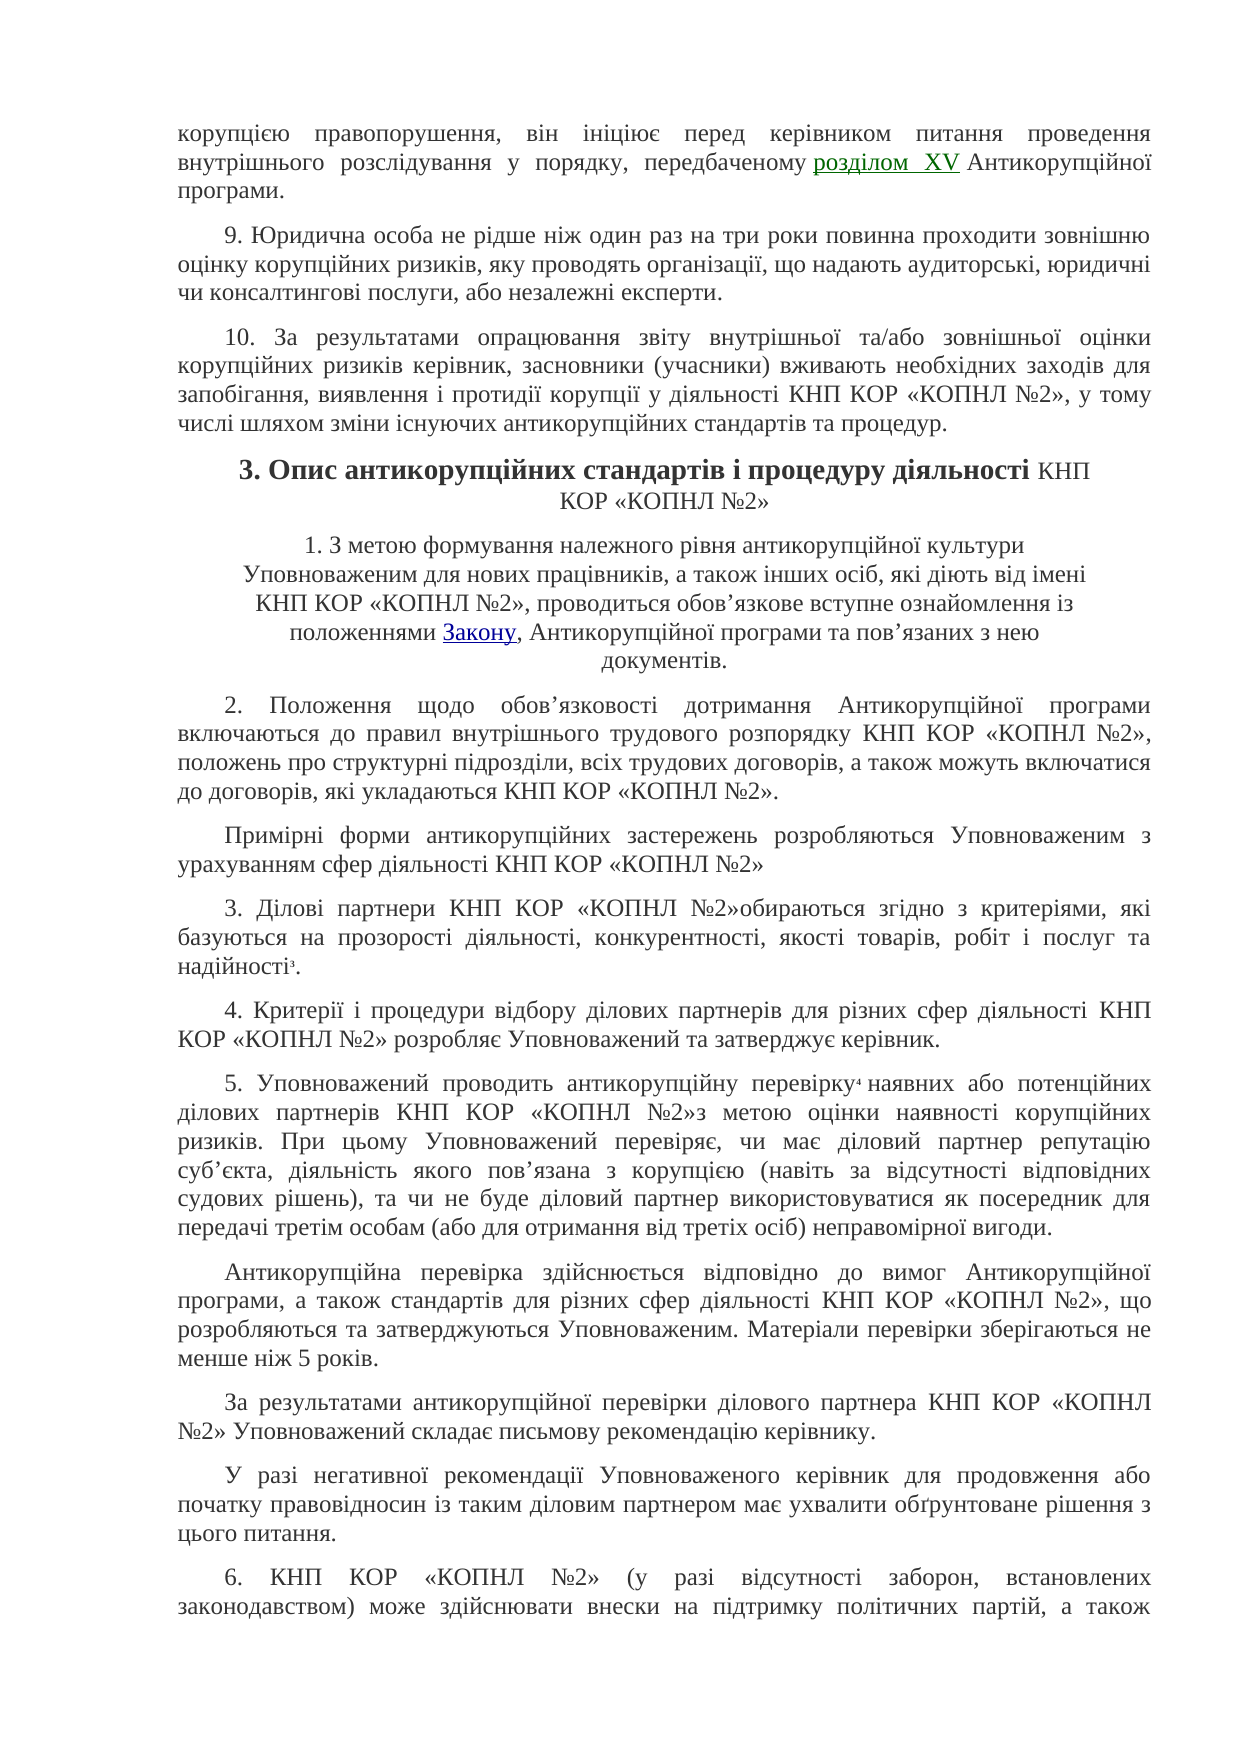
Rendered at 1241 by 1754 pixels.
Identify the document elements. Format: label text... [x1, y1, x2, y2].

text За результатами антикорупційної перевірки ділового партнера КНП КОР «КОПНЛ №2» Уповноважений складає письмову рекомендацію керівнику. [177, 1387, 1152, 1445]
text 4. Критерії і процедури відбору ділових партнерів для різних сфер діяльності КНП КОР «КОПНЛ №2» розробляє Уповноважений та затверджує керівник. [177, 995, 1152, 1053]
text 10. За результатами опрацювання звіту внутрішньої та/або зовнішньої оцінки корупційних ризиків керівник, засновники (учасники) вживають необхідних заходів для запобігання, виявлення і протидії корупції у діяльності КНП КОР «КОПНЛ №2», у тому числі шляхом зміни існуючих антикорупційних стандартів та процедур. [177, 322, 1152, 437]
text 1. З метою формування належного рівня антикорупційної культури Уповноваженим для нових працівників, а також інших осіб, які діють від імені КНП КОР «КОПНЛ №2», проводиться обов’язкове вступне ознайомлення із положеннями Закону, Антикорупційної програми та пов’язаних з нею документів. [224, 530, 1105, 674]
text У разі негативної рекомендації Уповноваженого керівник для продовження або початку правовідносин із таким діловим партнером має ухвалити обґрунтоване рішення з цього питання. [177, 1460, 1152, 1547]
text Антикорупційна перевірка здійснюється відповідно до вимог Антикорупційної програми, а також стандартів для різних сфер діяльності КНП КОР «КОПНЛ №2», що розробляються та затверджуються Уповноваженим. Матеріали перевірки зберігаються не менше ніж 5 років. [177, 1257, 1152, 1372]
text 2. Положення щодо обов’язковості дотримання Антикорупційної програми включаються до правил внутрішнього трудового розпорядку КНП КОР «КОПНЛ №2», положень про структурні підрозділи, всіх трудових договорів, а також можуть включатися до договорів, які укладаються КНП КОР «КОПНЛ №2». [177, 690, 1152, 805]
text 9. Юридична особа не рідше ніж один раз на три роки повинна проходити зовнішню оцінку корупційних ризиків, яку проводять організації, що надають аудиторські, юридичні чи консалтингові послуги, або незалежні експерти. [177, 220, 1152, 306]
text 5. Уповноважений проводить антикорупційну перевірку-4 наявних або потенційних ділових партнерів КНП КОР «КОПНЛ №2»з метою оцінки наявності корупційних ризиків. При цьому Уповноважений перевіряє, чи має діловий партнер репутацію суб’єкта, діяльність якого пов’язана з корупцією (навіть за відсутності відповідних судових рішень), та чи не буде діловий партнер використовуватися як посередник для передачі третім особам (або для отримання від третіх осіб) неправомірної вигоди. [177, 1068, 1152, 1241]
text 3. Опис антикорупційних стандартів і процедуру діяльності КНП КОР «КОПНЛ №2» [224, 452, 1105, 515]
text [177, 118, 1152, 204]
text 3. Ділові партнери КНП КОР «КОПНЛ №2»обираються згідно з критеріями, які базуються на прозорості діяльності, конкурентності, якості товарів, робіт і послуг та надійності-3. [177, 893, 1152, 980]
text Примірні форми антикорупційних застережень розробляються Уповноваженим з урахуванням сфер діяльності КНП КОР «КОПНЛ №2» [177, 820, 1152, 878]
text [177, 1562, 1152, 1620]
